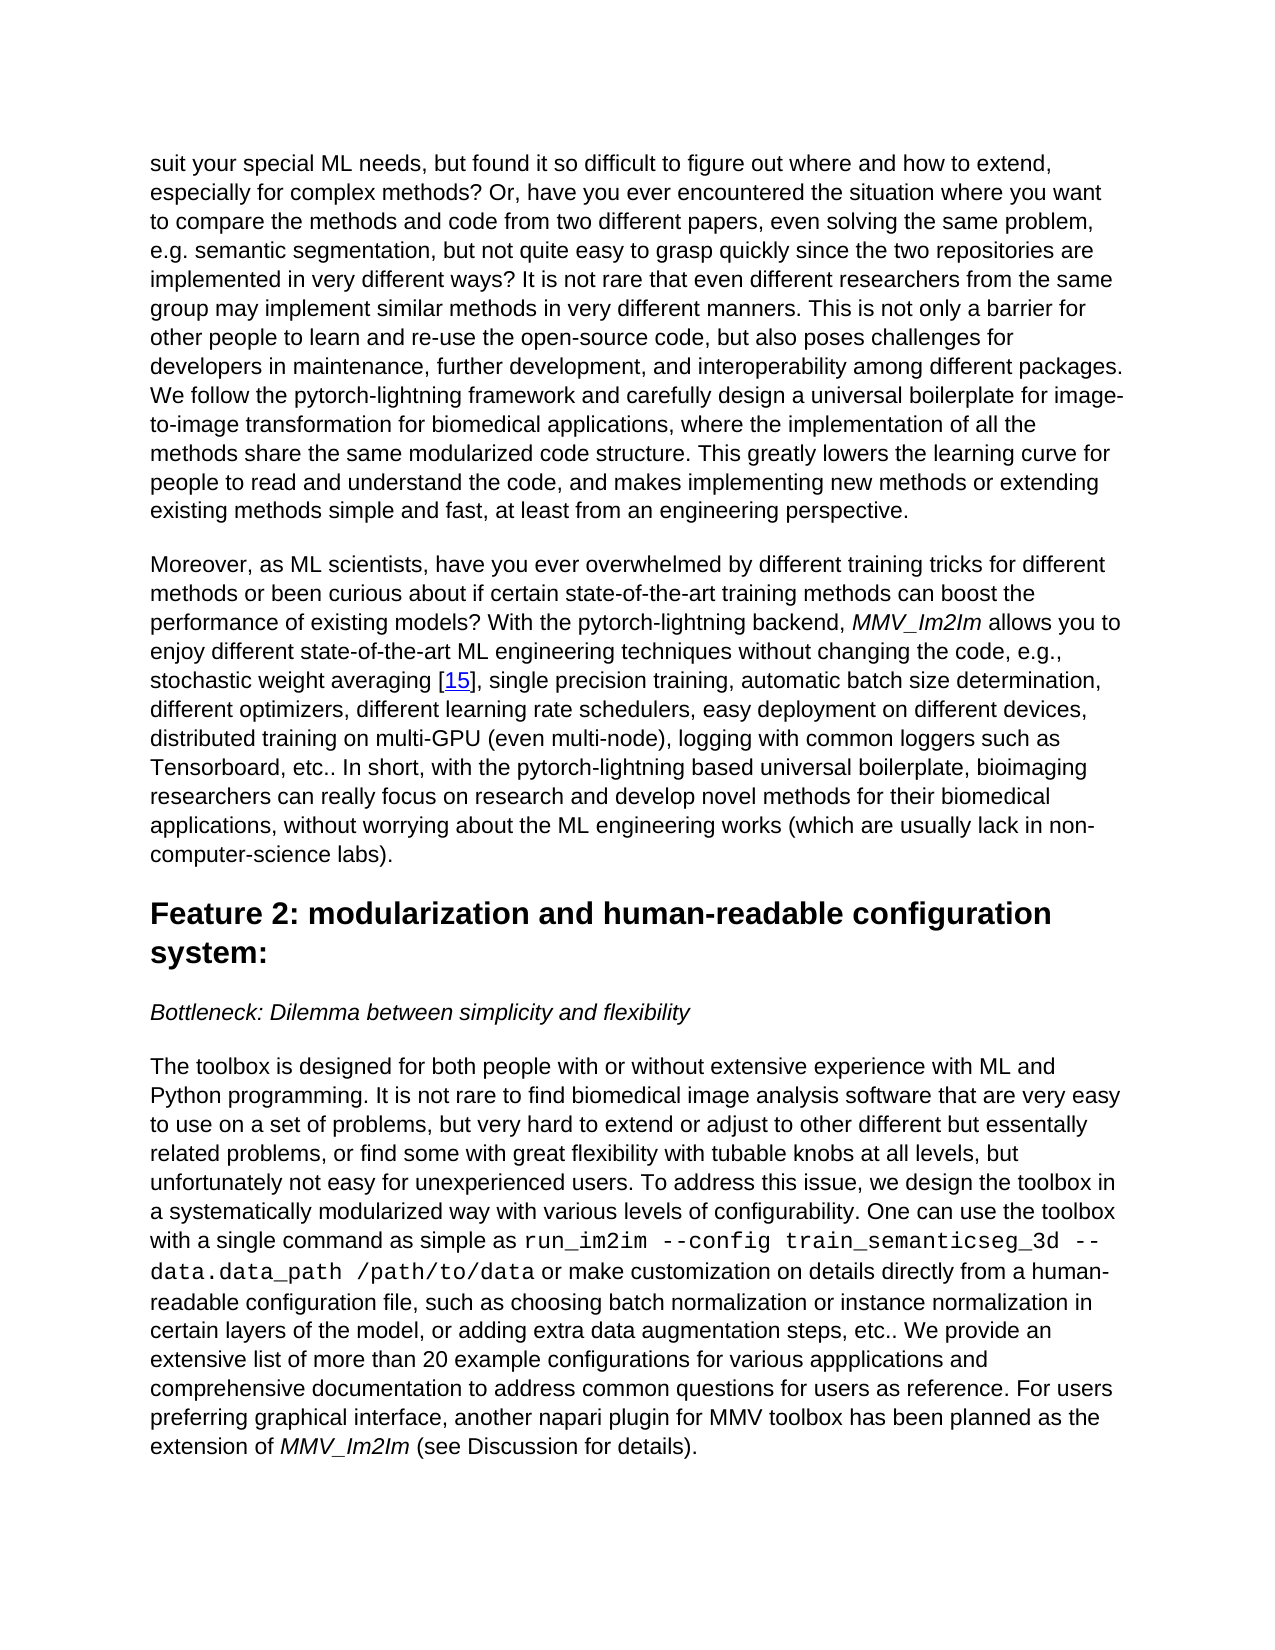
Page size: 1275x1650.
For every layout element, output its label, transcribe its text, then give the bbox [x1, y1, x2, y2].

text Bottleneck: Dilemma between simplicity and flexibility [150, 999, 1125, 1025]
text Moreover, as ML scientists, have you ever overwhelmed by different training tricks for different methods or been curious about if certain state-of-the-art training methods can boost the performance of existing models? With the pytorch-lightning backend, MMV_Im2Im allows you to enjoy different state-of-the-art ML engineering techniques without changing the code, e.g., stochastic weight averaging [15], single precision training, automatic batch size determination, different optimizers, different learning rate schedulers, easy deployment on different devices, distributed training on multi-GPU (even multi-node), logging with common loggers such as Tensorboard, etc.. In short, with the pytorch-lightning based universal boilerplate, bioimaging researchers can really focus on research and develop novel methods for their biomedical applications, without worrying about the ML engineering works (which are usually lack in non-computer-science labs). [150, 551, 1125, 867]
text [150, 150, 1125, 524]
subtitle Feature 2: modularization and human-readable configuration system: [150, 895, 1125, 970]
text The toolbox is designed for both people with or without extensive experience with ML and Python programming. It is not rare to find biomedical image analysis software that are very easy to use on a set of problems, but very hard to extend or adjust to other different but essentally related problems, or find some with great flexibility with tubable knobs at all levels, but unfortunately not easy for unexperienced users. To address this issue, we design the toolbox in a systematically modularized way with various levels of configurability. One can use the toolbox with a single command as simple as run_im2im --config train_semanticseg_3d --data.data_path /path/to/data or make customization on details directly from a human-readable configuration file, such as choosing batch normalization or instance normalization in certain layers of the model, or adding extra data augmentation steps, etc.. We provide an extensive list of more than 20 example configurations for various appplications and comprehensive documentation to address common questions for users as reference. For users preferring graphical interface, another napari plugin for MMV toolbox has been planned as the extension of MMV_Im2Im (see Discussion for details). [150, 1053, 1125, 1460]
